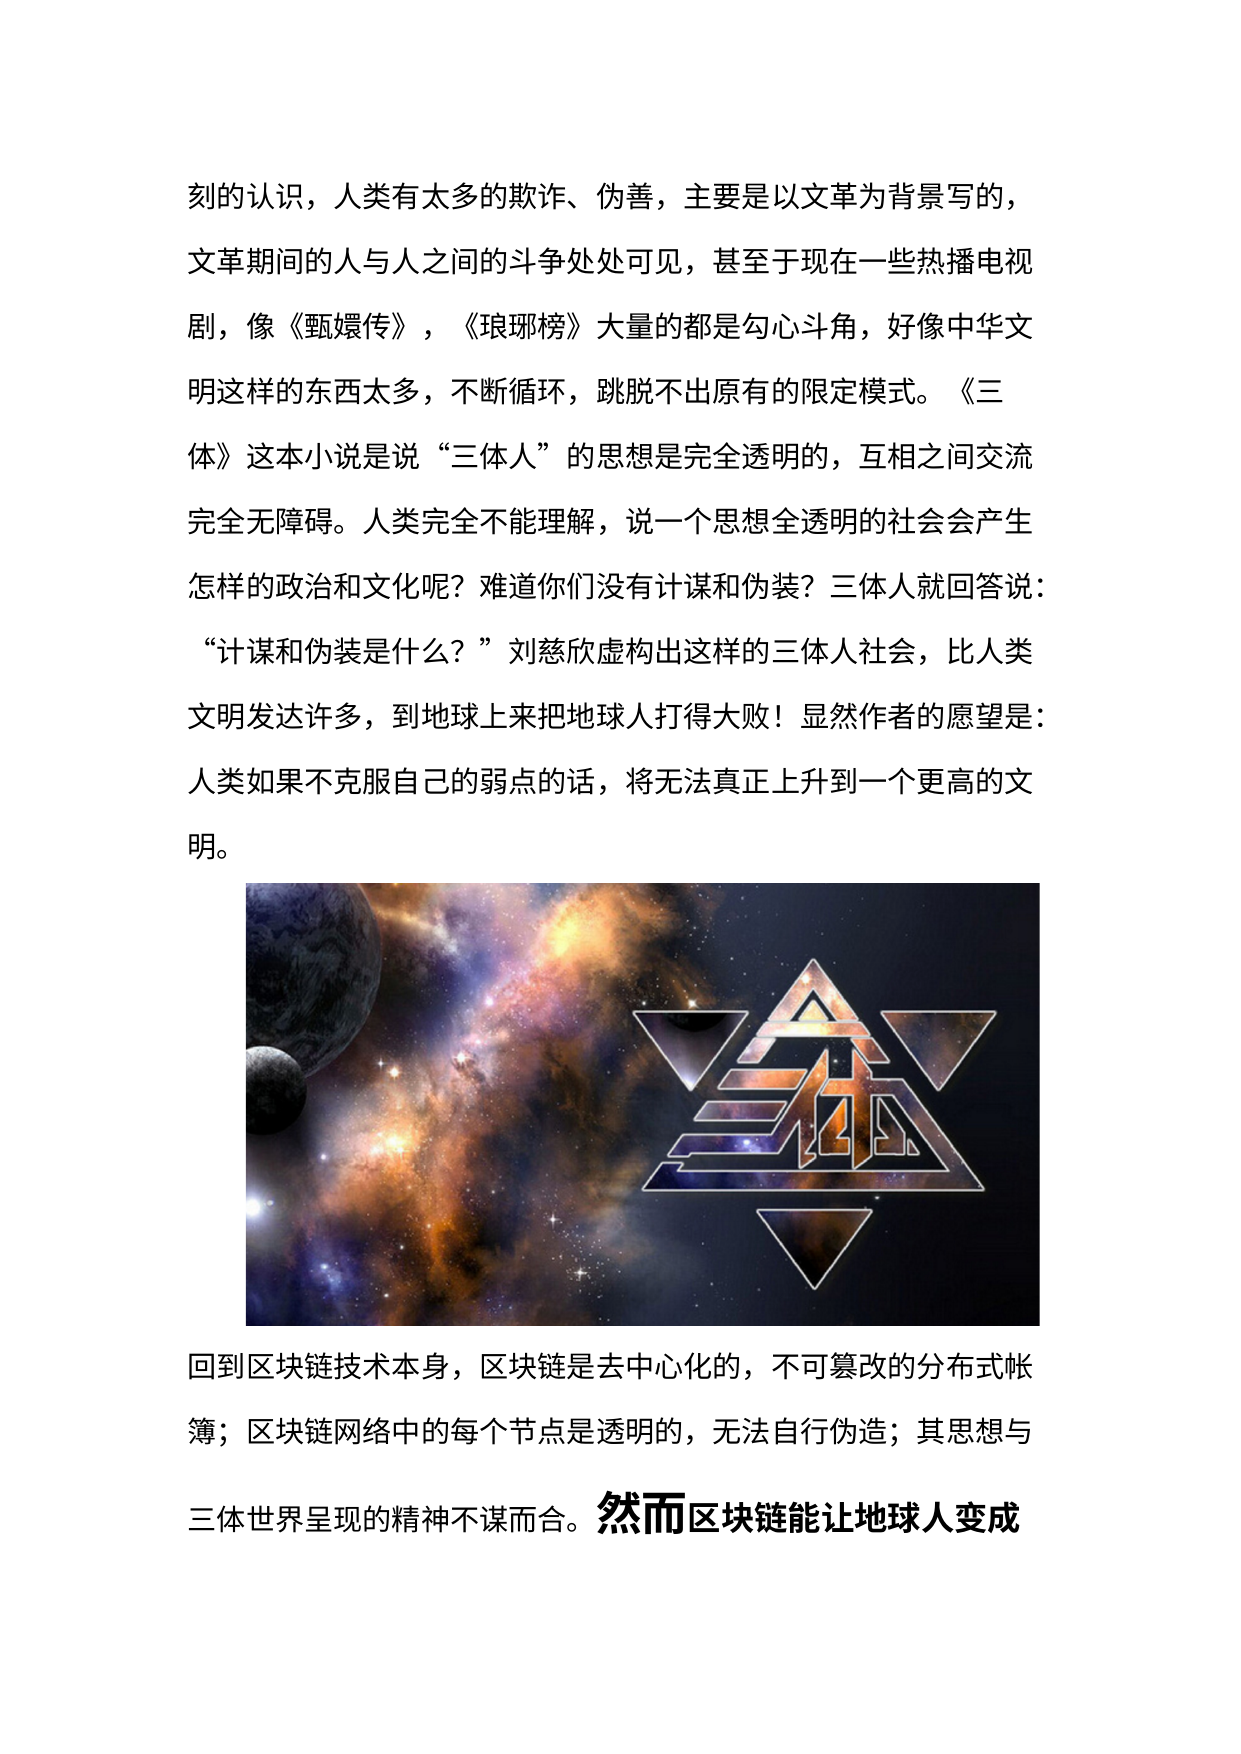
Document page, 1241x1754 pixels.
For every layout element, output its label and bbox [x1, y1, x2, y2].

picture [245, 883, 1040, 1326]
text [187, 1332, 1053, 1559]
text [187, 162, 1053, 877]
